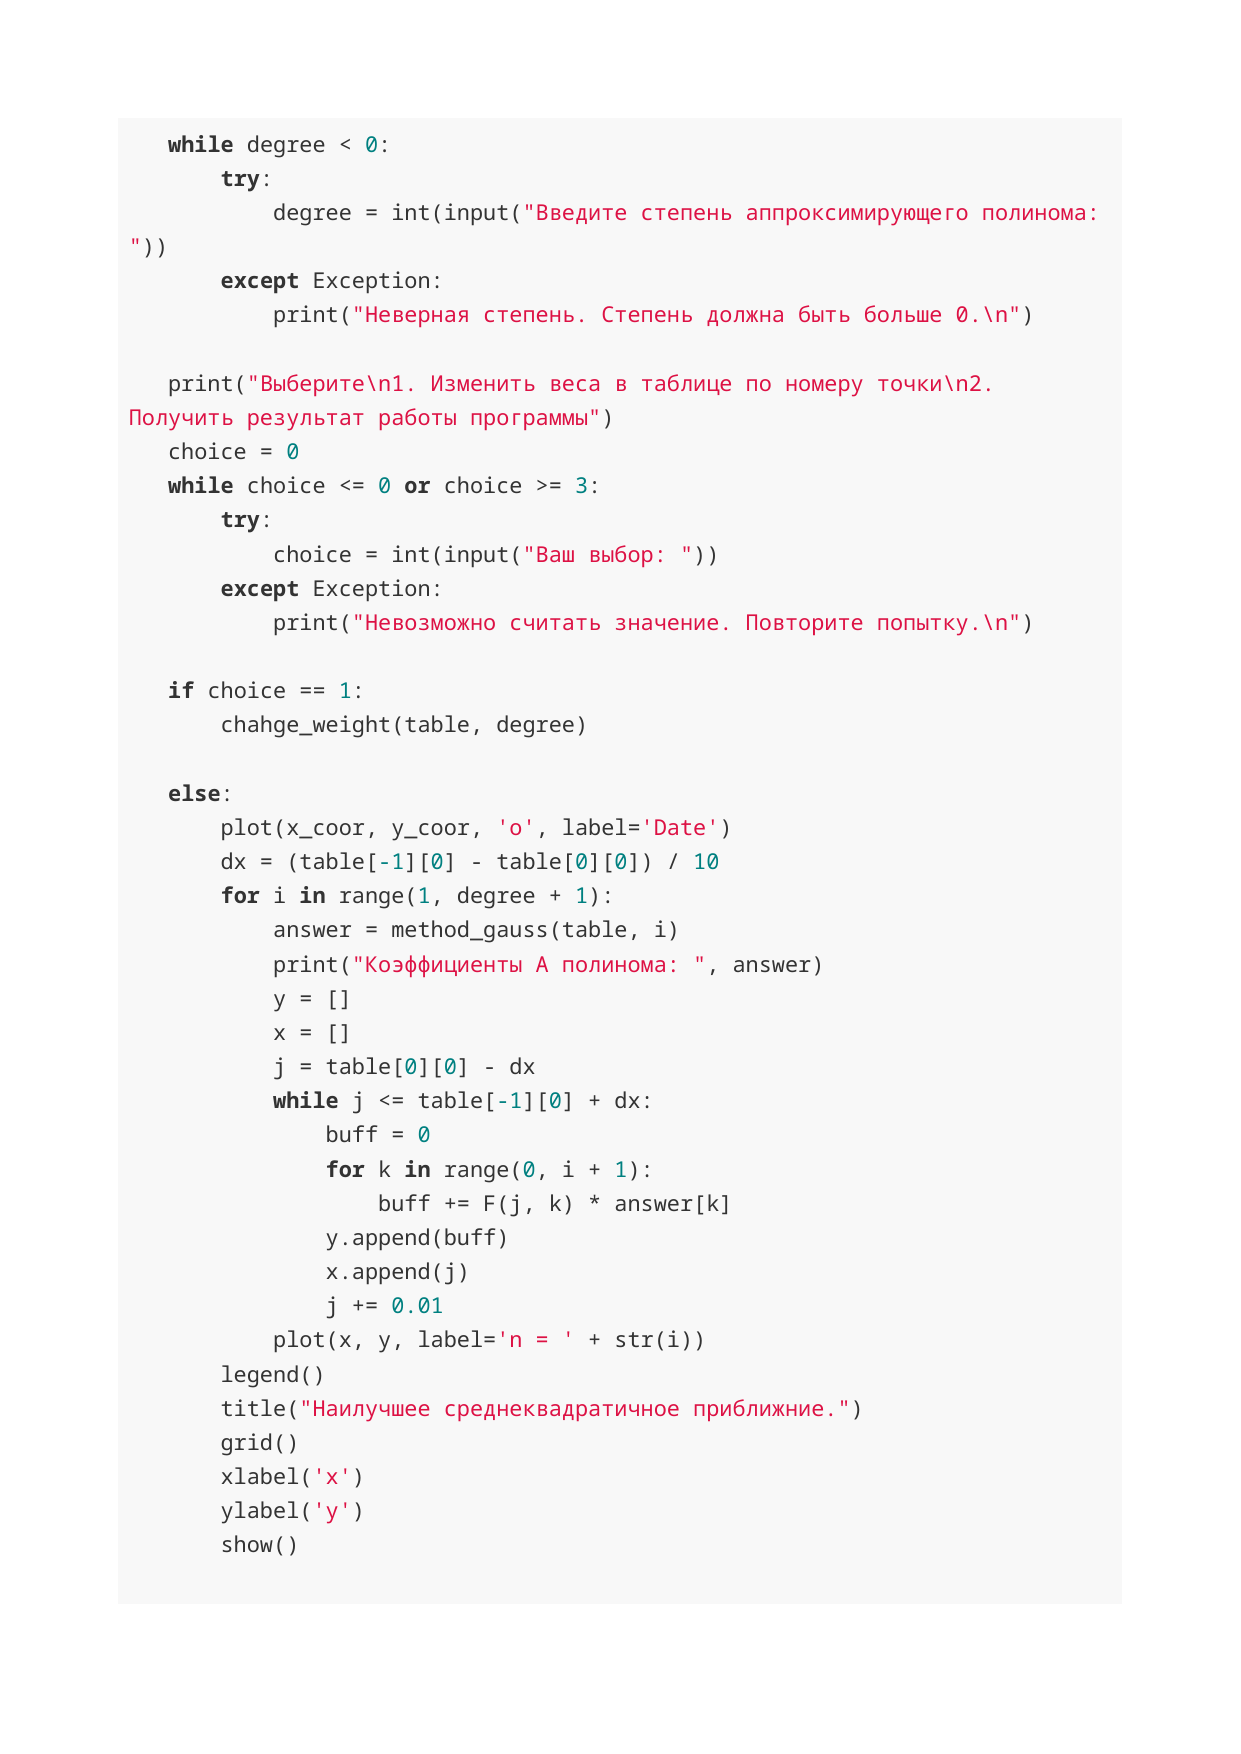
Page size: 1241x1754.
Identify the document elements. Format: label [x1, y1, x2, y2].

table_header [118, 118, 1122, 1604]
